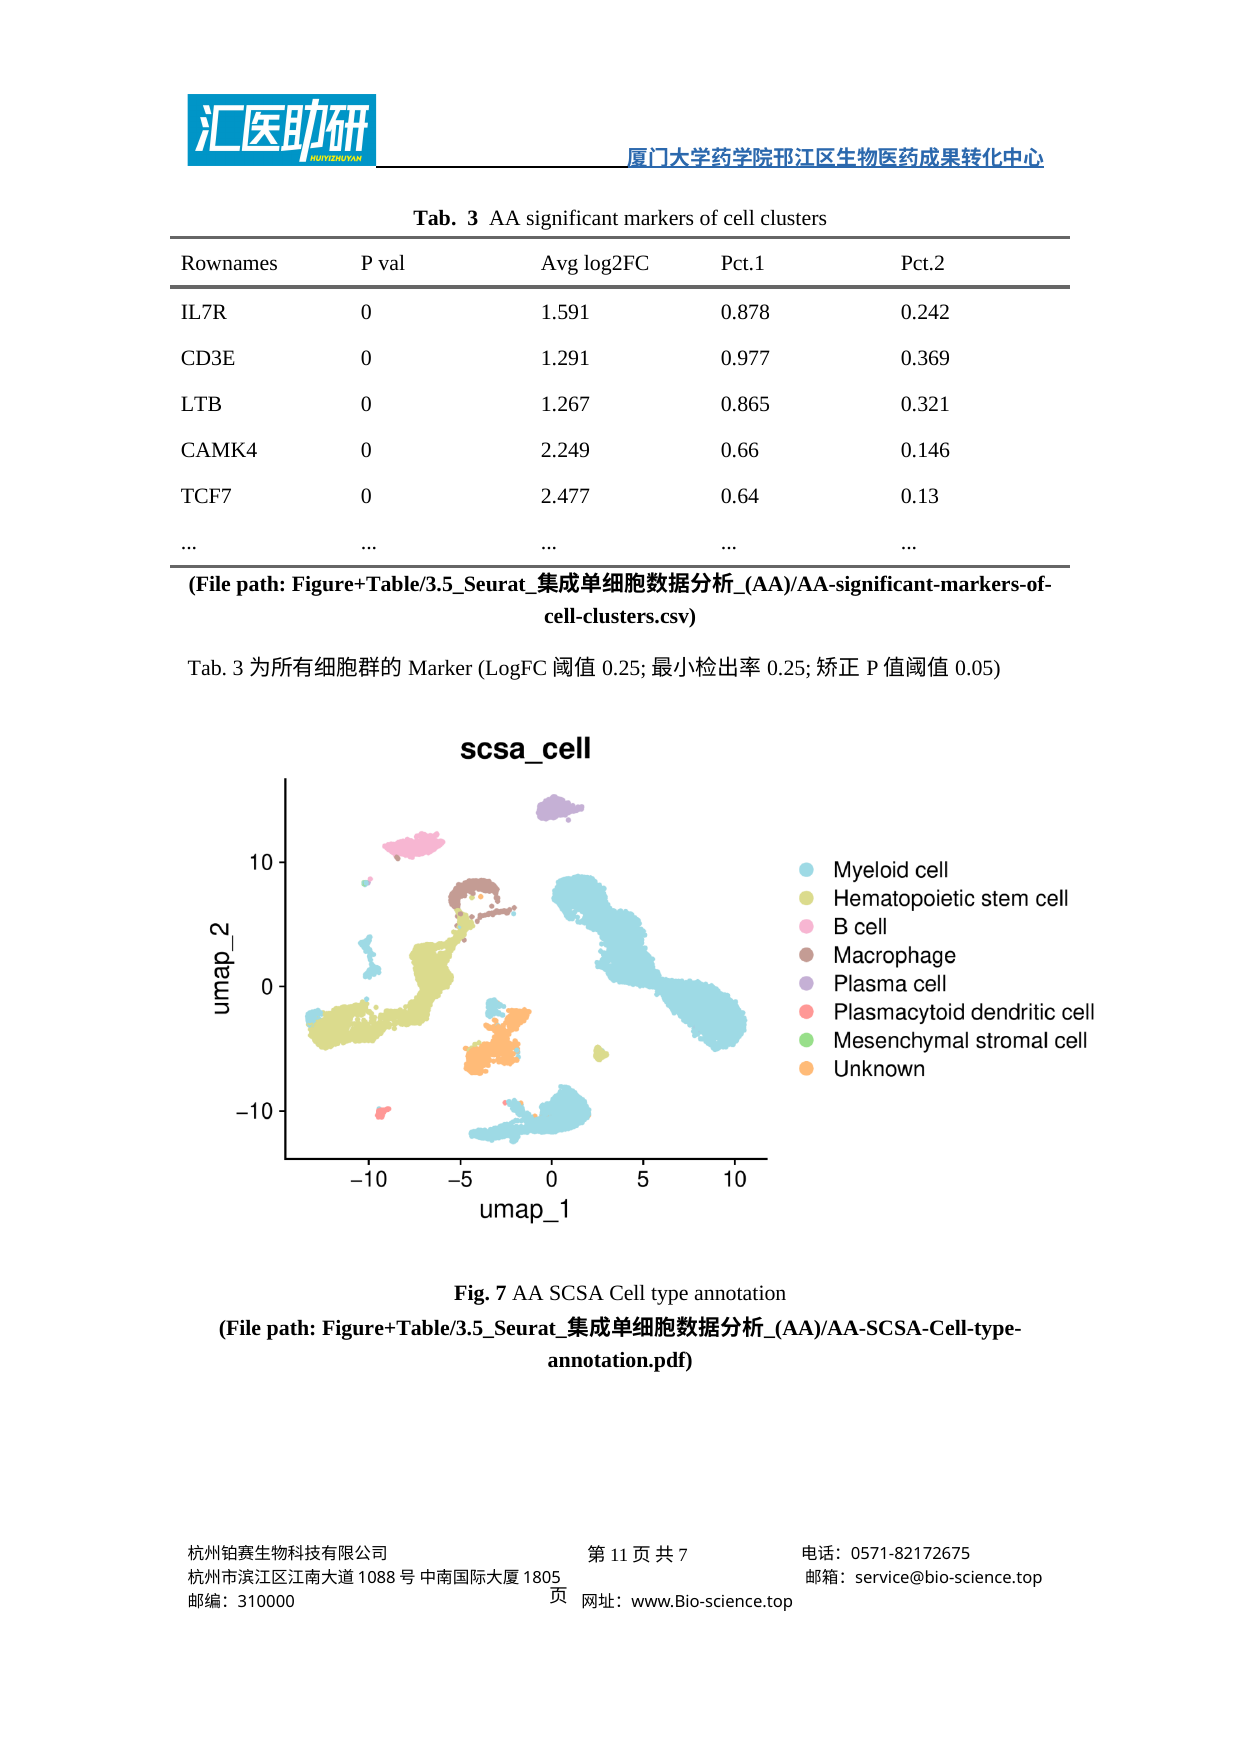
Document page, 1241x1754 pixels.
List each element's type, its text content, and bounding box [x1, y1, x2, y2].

table_cell 0.146 [890, 427, 1070, 473]
table_cell IL7R [170, 289, 350, 334]
table_cell 1.291 [530, 335, 710, 381]
table_cell 0.878 [710, 289, 890, 334]
table_header Rownames [170, 239, 350, 285]
table_cell 0 [350, 289, 530, 334]
table_cell 0.977 [710, 335, 890, 381]
text Tab. 3 AA significant markers of cell clusters [194, 205, 1046, 230]
table_cell 0.13 [890, 473, 1070, 519]
text Fig. 7 AA SCSA Cell type annotation [187, 1280, 1053, 1305]
table_cell 0.369 [890, 335, 1070, 381]
table_cell CAMK4 [170, 427, 350, 473]
table_cell 2.477 [530, 473, 710, 519]
table_cell 0.64 [710, 473, 890, 519]
picture [187, 715, 1118, 1247]
table_cell ... [350, 519, 530, 565]
table_cell 2.249 [530, 427, 710, 473]
picture [204, 106, 210, 114]
picture [243, 106, 284, 150]
text (File path: Figure+Table/3.5_Seurat_集成单细胞数据分析_(AA)/AA-SCSA-Cell-type-annotation.pdf) [187, 1312, 1053, 1372]
table_cell ... [170, 519, 350, 565]
text (File path: Figure+Table/3.5_Seurat_集成单细胞数据分析_(AA)/AA-significant-markers-of-cell-clusters.csv) [187, 568, 1053, 628]
table_cell 0.865 [710, 381, 890, 427]
table_cell 0 [350, 427, 530, 473]
table_cell CD3E [170, 335, 350, 381]
picture [327, 106, 368, 150]
table_cell 1.591 [530, 289, 710, 334]
table_cell 0 [350, 381, 530, 427]
picture [282, 99, 327, 161]
text Tab. 3 为所有细胞群的 Marker (LogFC 阈值 0.25; 最小检出率 0.25; 矫正 P 值阈值 0.05) [187, 652, 1053, 681]
table_cell ... [530, 519, 710, 565]
table_cell ... [890, 519, 1070, 565]
table_header Pct.2 [890, 239, 1070, 285]
table_header Pct.1 [710, 239, 890, 285]
table_cell 0.66 [710, 427, 890, 473]
table_cell 0.242 [890, 289, 1070, 334]
table_cell 0.321 [890, 381, 1070, 427]
table_header Avg log2FC [530, 239, 710, 285]
table_cell 0 [350, 335, 530, 381]
table_cell LTB [170, 381, 350, 427]
table_cell 1.267 [530, 381, 710, 427]
picture [196, 131, 208, 150]
table_cell 0 [350, 473, 530, 519]
picture [201, 118, 208, 127]
table_header P val [350, 239, 530, 285]
table_cell TCF7 [170, 473, 350, 519]
picture [210, 106, 243, 150]
table_cell ... [710, 519, 890, 565]
